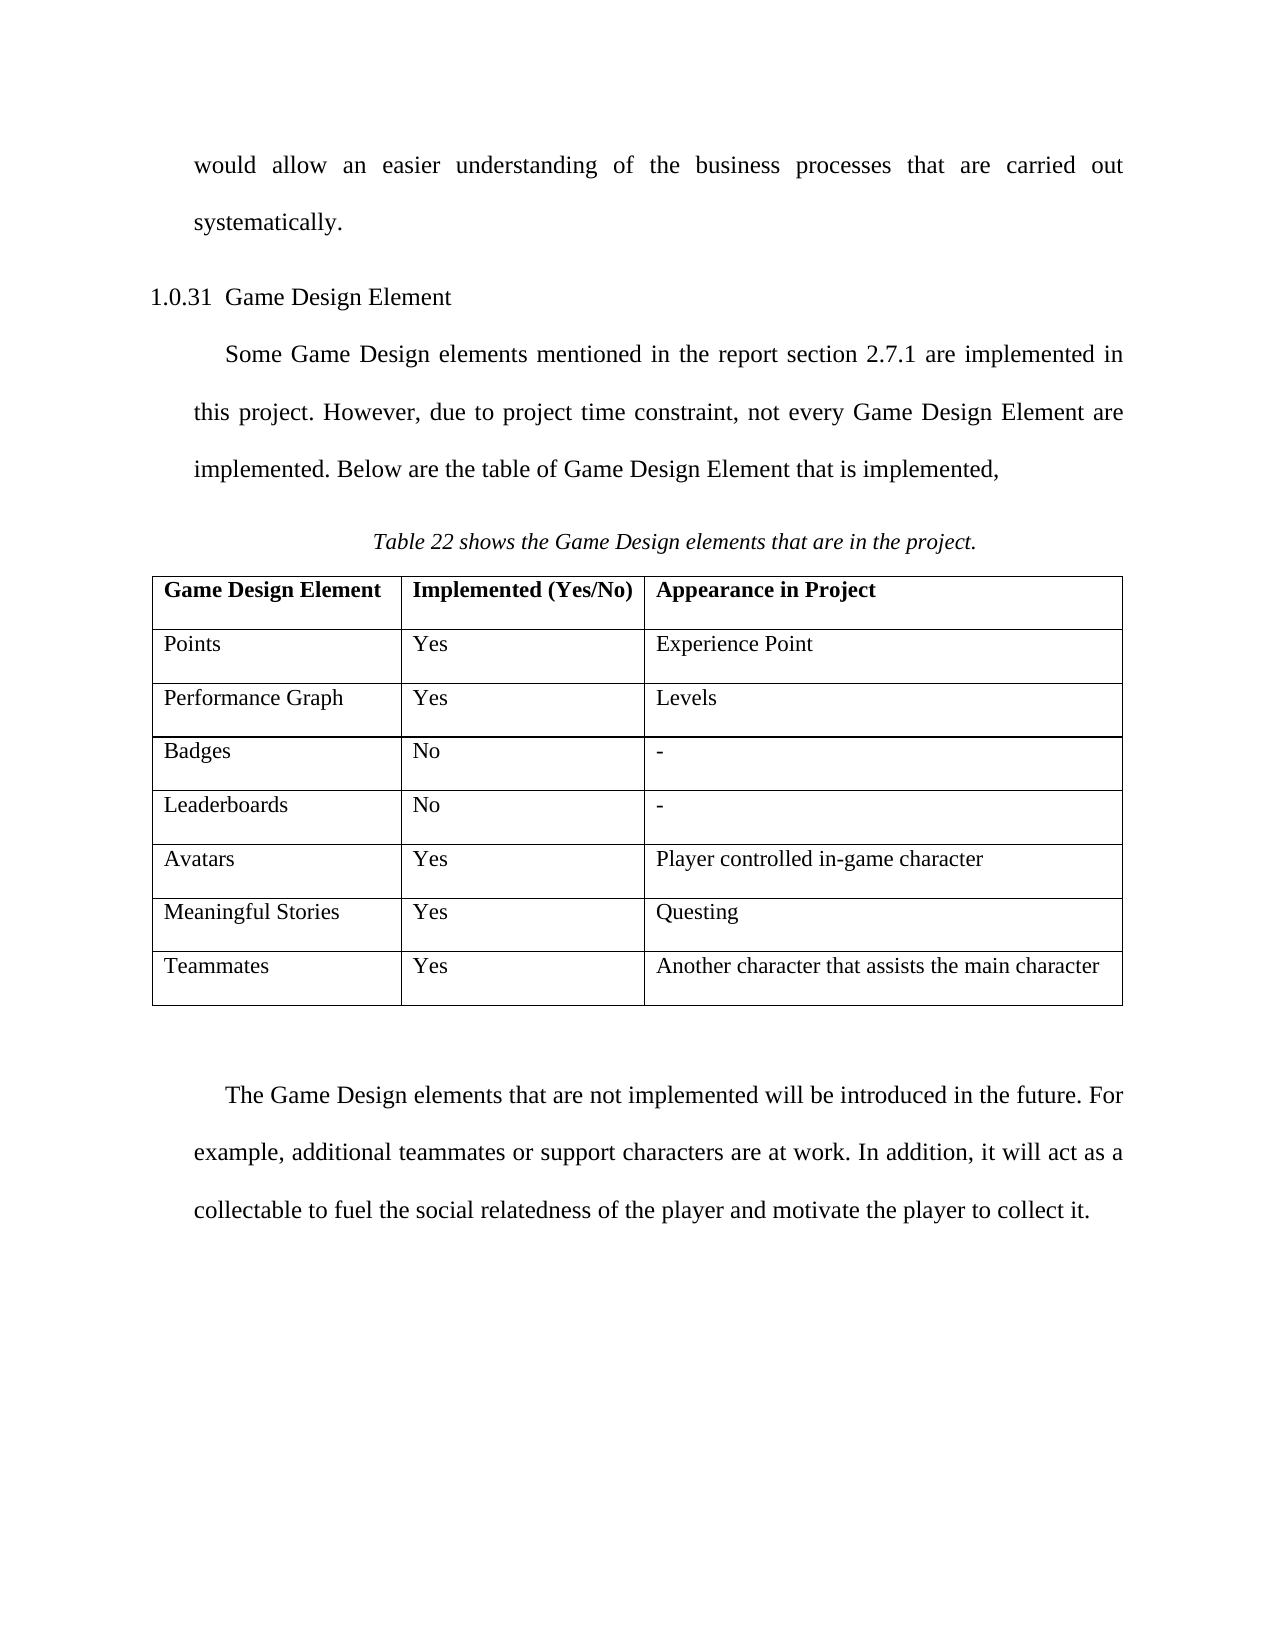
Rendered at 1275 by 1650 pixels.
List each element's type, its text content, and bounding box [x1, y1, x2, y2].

table_cell Yes [402, 684, 644, 736]
text Some Game Design elements mentioned in the report section 2.7.1 are implemented in this project. However, due to project time constraint, not every Game Design Element are implemented. Below are the table of Game Design Element that is implemented, [194, 339, 1125, 483]
table_cell No [402, 738, 644, 790]
table_cell Yes [402, 630, 644, 683]
table_cell - [645, 791, 1122, 844]
table_header Appearance in Project [645, 577, 1122, 629]
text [194, 150, 1125, 236]
table_cell Teammates [153, 952, 401, 1005]
table_cell Another character that assists the main character [645, 952, 1122, 1005]
subtitle Game Design Element [150, 282, 1125, 310]
table_header Implemented (Yes/No) [402, 577, 644, 629]
table_cell - [645, 738, 1122, 790]
table_cell Performance Graph [153, 684, 401, 736]
table_cell Player controlled in-game character [645, 845, 1122, 897]
table_cell Points [153, 630, 401, 683]
table_cell Questing [645, 899, 1122, 951]
table_header Game Design Element [153, 577, 401, 629]
table_cell Yes [402, 845, 644, 897]
table_cell Badges [153, 738, 401, 790]
table_cell Meaningful Stories [153, 899, 401, 951]
text The Game Design elements that are not implemented will be introduced in the future. For example, additional teammates or support characters are at work. In addition, it will act as a collectable to fuel the social relatedness of the player and motivate the player to collect it. [194, 1080, 1125, 1224]
table_cell Levels [645, 684, 1122, 736]
table_cell Leaderboards [153, 791, 401, 844]
table_cell Yes [402, 952, 644, 1005]
table_cell Yes [402, 899, 644, 951]
table_cell Experience Point [645, 630, 1122, 683]
table_cell No [402, 791, 644, 844]
table_cell Avatars [153, 845, 401, 897]
